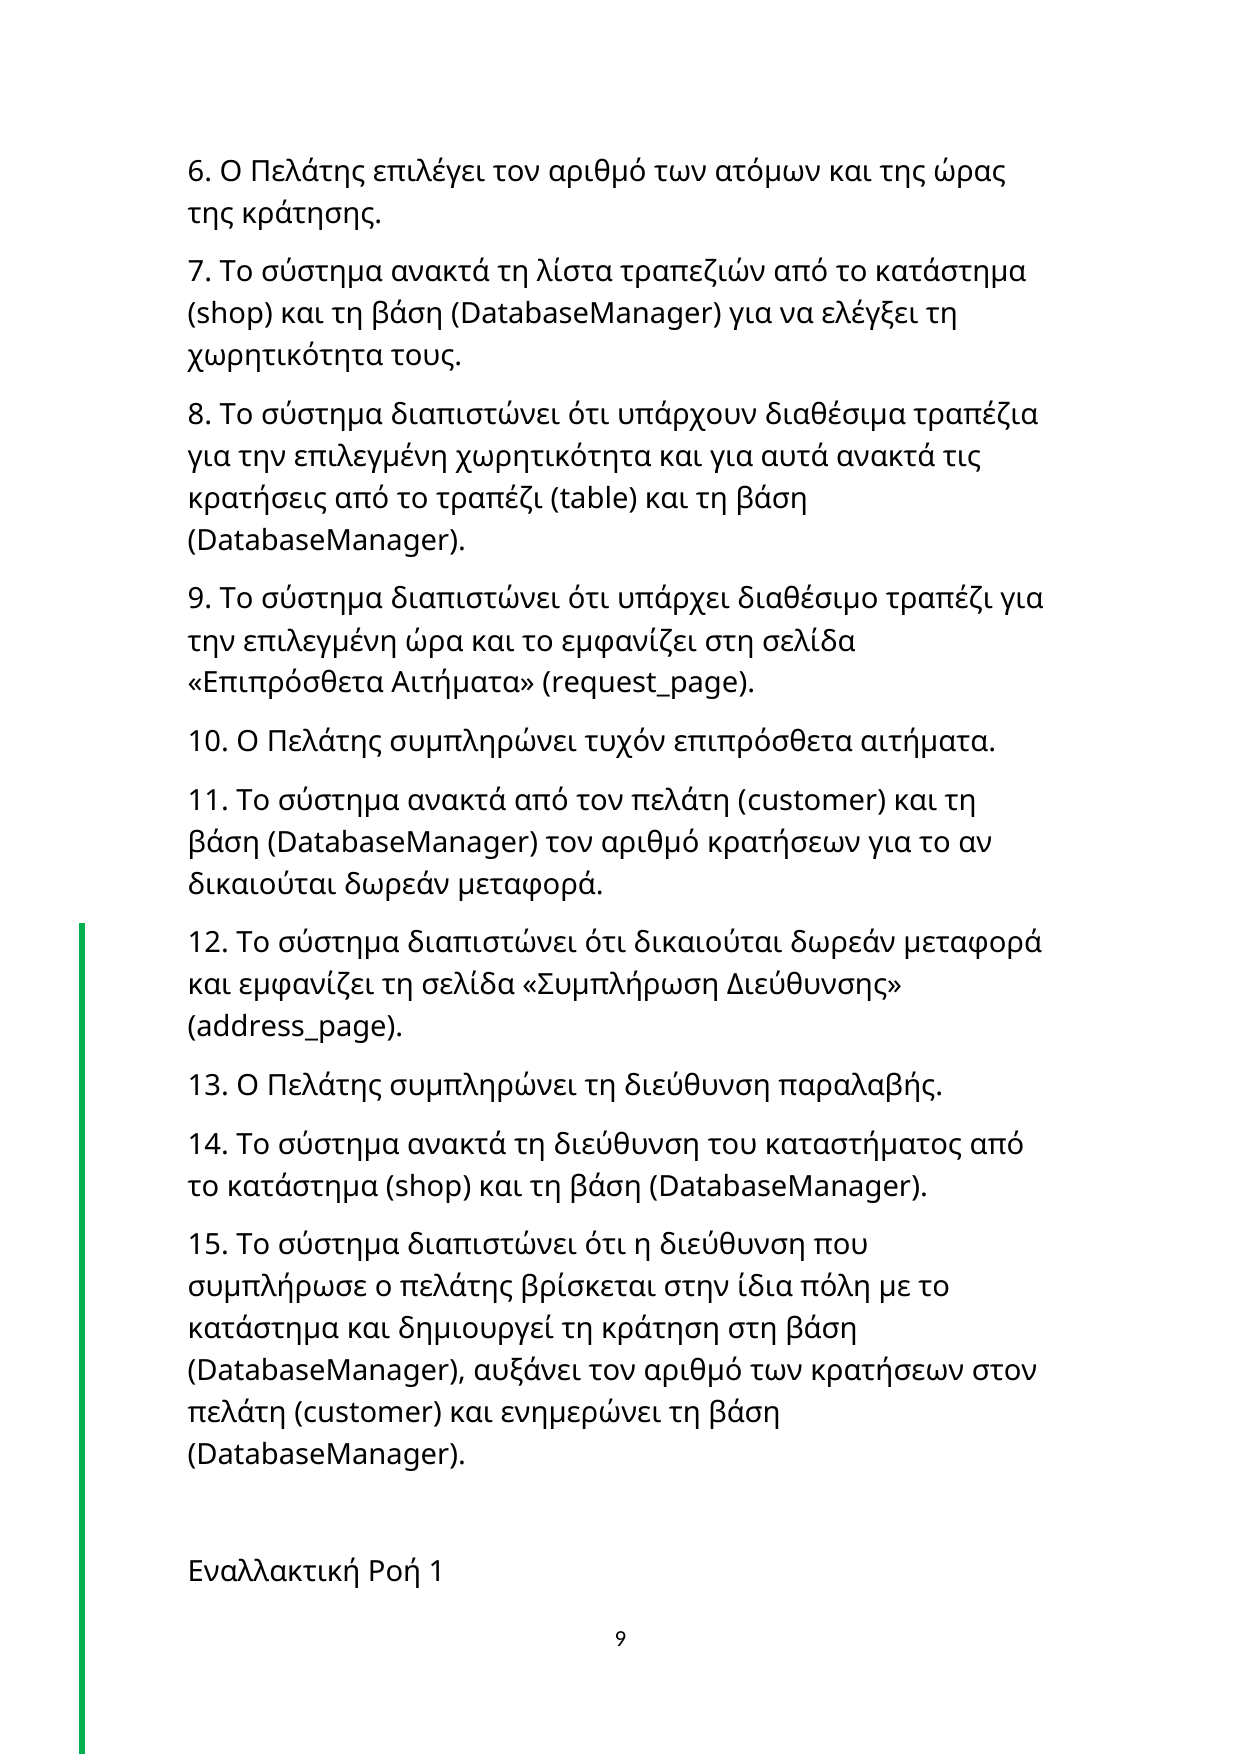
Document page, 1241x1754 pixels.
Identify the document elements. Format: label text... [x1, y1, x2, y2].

text 10. Ο Πελάτης συμπληρώνει τυχόν επιπρόσθετα αιτήματα. [187, 720, 1053, 760]
text 7. Το σύστημα ανακτά τη λίστα τραπεζιών από το κατάστημα (shop) και τη βάση (DatabaseManager) για να ελέγξει τη χωρητικότητα τους. [187, 251, 1053, 374]
text 11. Το σύστημα ανακτά από τον πελάτη (customer) και τη βάση (DatabaseManager) τον αριθμό κρατήσεων για το αν δικαιούται δωρεάν μεταφορά. [187, 779, 1053, 903]
text 14. Το σύστημα ανακτά τη διεύθυνση του καταστήματος από το κατάστημα (shop) και τη βάση (DatabaseManager). [187, 1123, 1053, 1204]
text Εναλλακτική Ροή 1 [187, 1551, 1053, 1590]
text 8. Το σύστημα διαπιστώνει ότι υπάρχουν διαθέσιμα τραπέζια για την επιλεγμένη χωρητικότητα και για αυτά ανακτά τις κρατήσεις από το τραπέζι (table) και τη βάση (DatabaseManager). [187, 393, 1053, 559]
text 12. Το σύστημα διαπιστώνει ότι δικαιούται δωρεάν μεταφορά και εμφανίζει τη σελίδα «Συμπλήρωση Διεύθυνσης» (address_page). [187, 922, 1053, 1045]
text 13. Ο Πελάτης συμπληρώνει τη διεύθυνση παραλαβής. [187, 1064, 1053, 1104]
text 6. Ο Πελάτης επιλέγει τον αριθμό των ατόμων και της ώρας της κράτησης. [187, 150, 1053, 232]
text 9. Το σύστημα διαπιστώνει ότι υπάρχει διαθέσιμο τραπέζι για την επιλεγμένη ώρα και το εμφανίζει στη σελίδα «Επιπρόσθετα Αιτήματα» (request_page). [187, 578, 1053, 701]
text 15. Το σύστημα διαπιστώνει ότι η διεύθυνση που συμπλήρωσε ο πελάτης βρίσκεται στην ίδια πόλη με το κατάστημα και δημιουργεί τη κράτηση στη βάση (DatabaseManager), αυξάνει τον αριθμό των κρατήσεων στον πελάτη (customer) και ενημερώνει τη βάση (DatabaseManager). [187, 1223, 1053, 1473]
